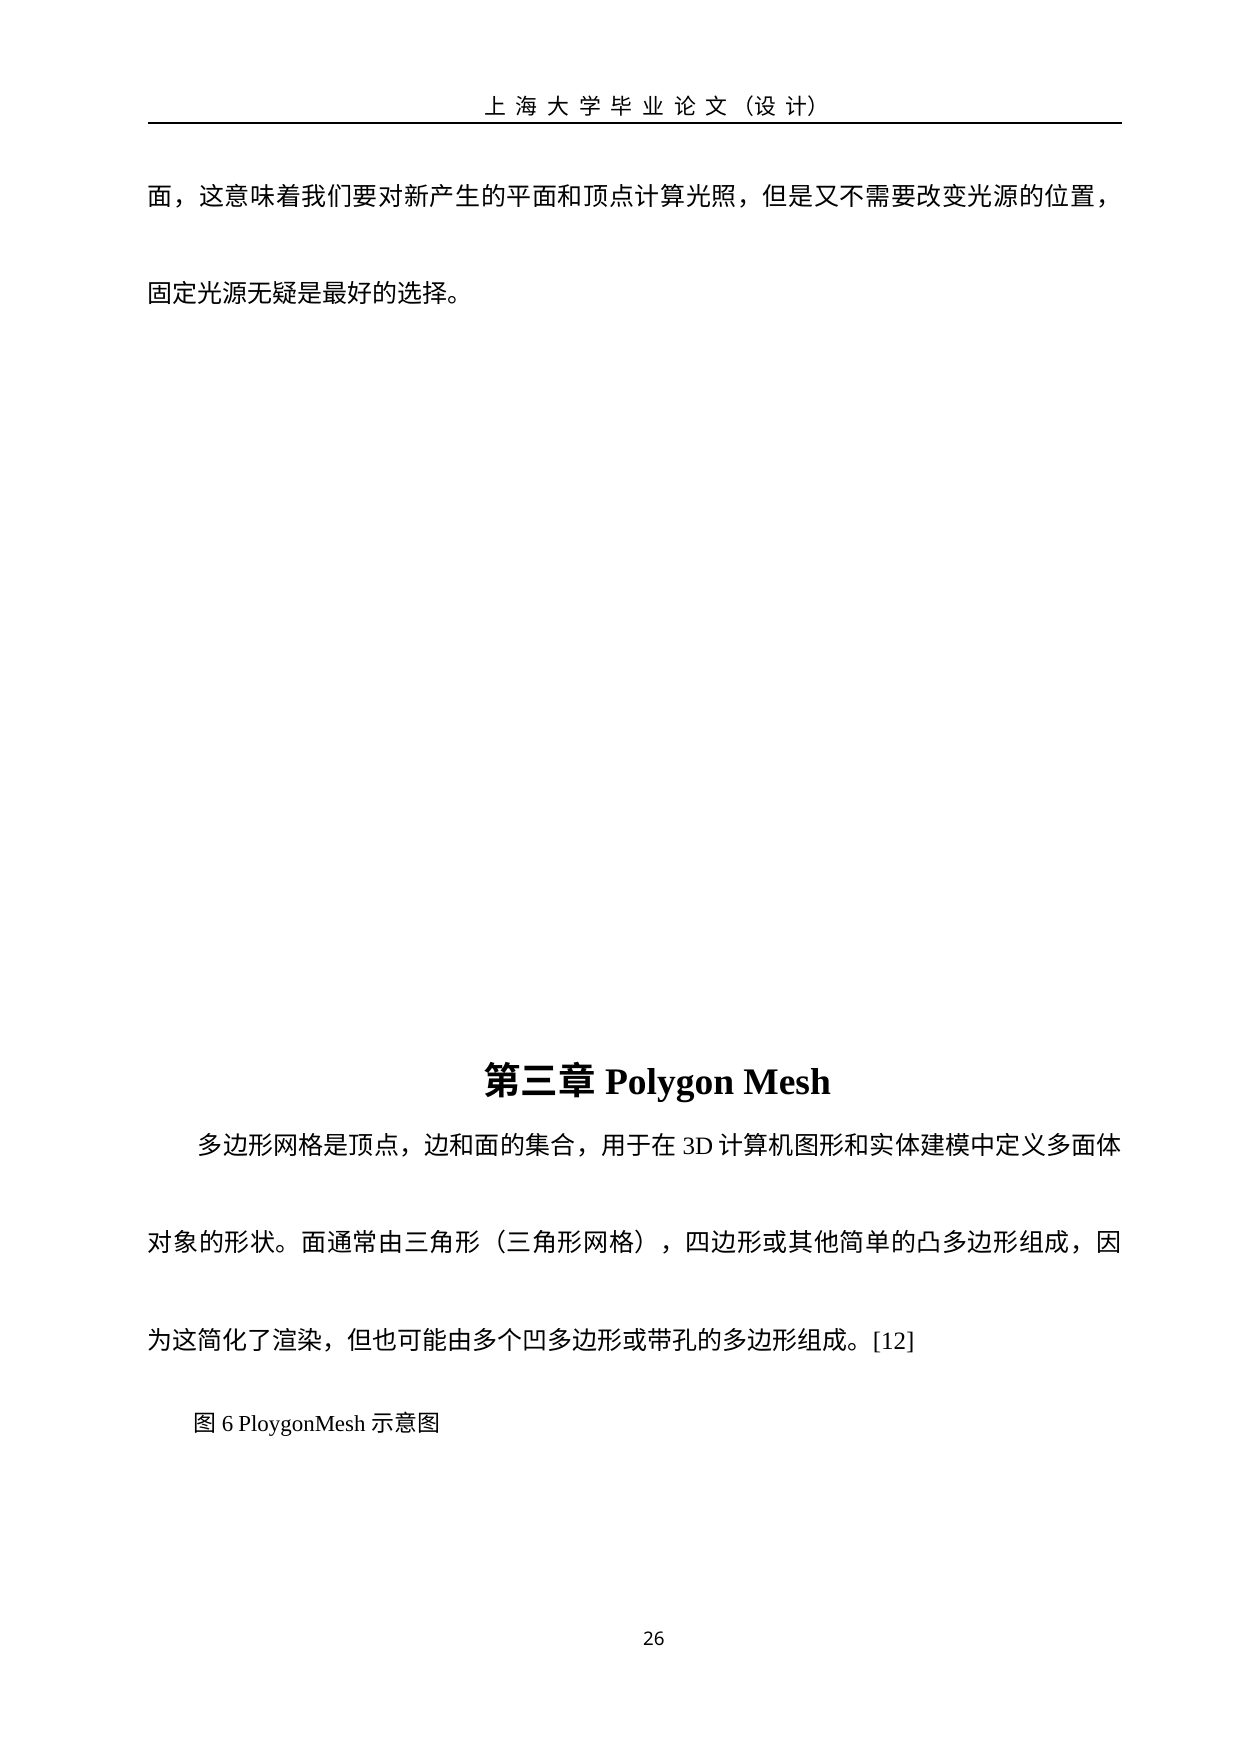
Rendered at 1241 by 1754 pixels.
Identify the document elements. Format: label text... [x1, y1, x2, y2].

text 多边形网格是顶点，边和面的集合，用于在3D计算机图形和实体建模中定义多面体对象的形状。面通常由三角形（三角形网格），四边形或其他简单的凸多边形组成，因为这简化了渲染，但也可能由多个凹多边形或带孔的多边形组成。[12] [148, 1111, 1122, 1371]
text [148, 162, 1122, 324]
subtitle Polygon Mesh [148, 1046, 1122, 1111]
text 图 6 PloygonMesh 示意图 [148, 1389, 1122, 1454]
